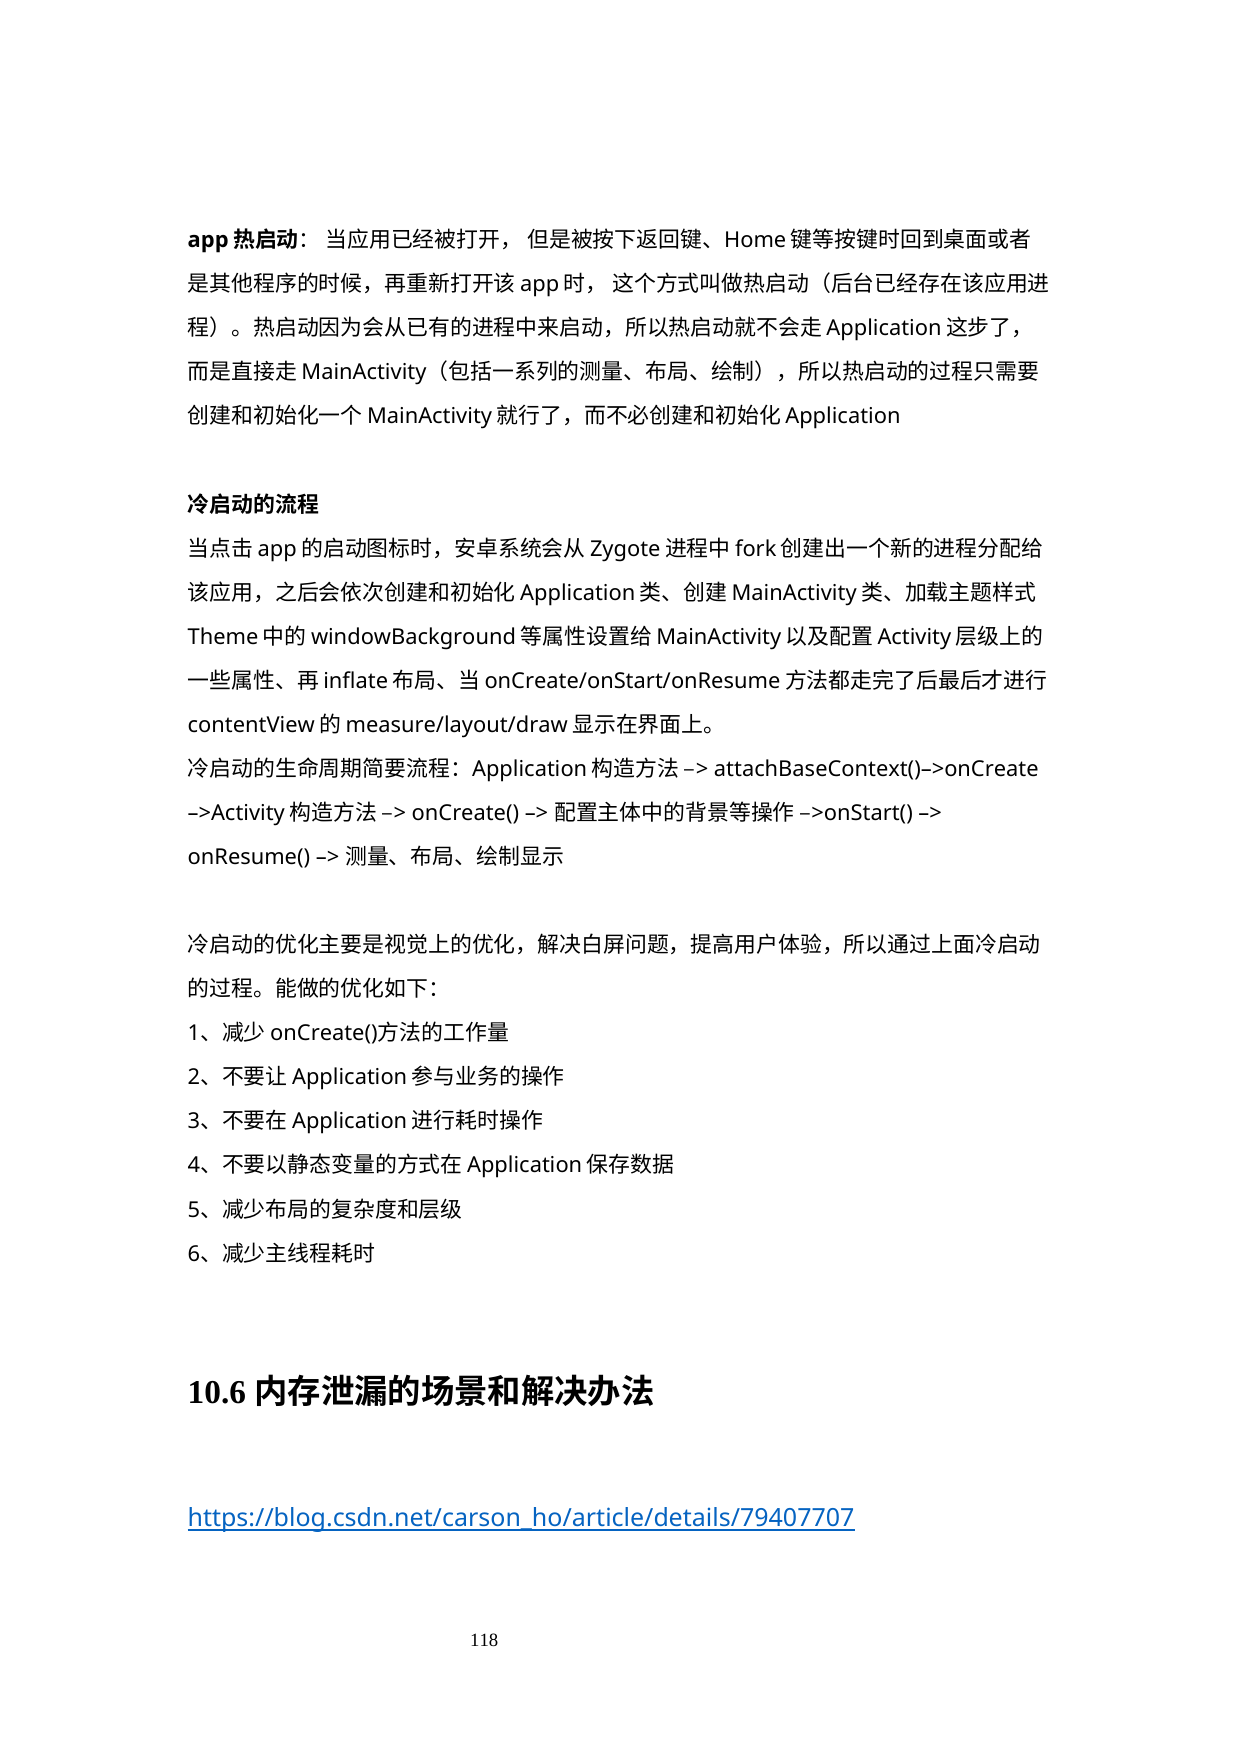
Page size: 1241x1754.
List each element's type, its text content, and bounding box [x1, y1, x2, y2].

text app冷启动： 当应用启动时，后台没有该应用的进程，这时系统会重新创建一个新的进程分配给该应用， 这个启动方式就叫做冷启动（后台不存在该应用进程）。冷启动因为系统会重新创建一个新的进程分配给它，所以会先创建和初始化Application类，再创建和初始化MainActivity类（包括一系列的测量、布局、绘制），最后显示在界面上。 [187, 322, 1053, 498]
text 冷启动的优化主要是视觉上的优化，解决白屏问题，提高用户体验，所以通过上面冷启动的过程。能做的优化如下： [187, 1248, 1053, 1336]
text 冷启动的生命周期简要流程：Application构造方法 –> attachBaseContext()–>onCreate –>Activity构造方法 –> onCreate() –> 配置主体中的背景等操作 –>onStart() –> onResume() –> 测量、布局、绘制显示 [187, 1071, 1053, 1203]
text 冷启动的流程 当点击app的启动图标时，安卓系统会从Zygote进程中fork创建出一个新的进程分配给该应用，之后会依次创建和初始化Application类、创建MainActivity类、加载主题样式Theme中的windowBackground等属性设置给MainActivity以及配置Activity层级上的一些属性、再inflate布局、当onCreate/onStart/onResume方法都走完了后最后才进行contentView的measure/layout/draw显示在界面上。 [187, 807, 1053, 1071]
text app热启动： 当应用已经被打开， 但是被按下返回键、Home键等按键时回到桌面或者是其他程序的时候，再重新打开该app时， 这个方式叫做热启动（后台已经存在该应用进程）。热启动因为会从已有的进程中来启动，所以热启动就不会走Application这步了，而是直接走MainActivity（包括一系列的测量、布局、绘制），所以热启动的过程只需要创建和初始化一个MainActivity就行了，而不必创建和初始化Application [187, 543, 1053, 763]
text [187, 1336, 1053, 1512]
subtitle 10.5 冷启动与热启动 [187, 172, 1053, 260]
